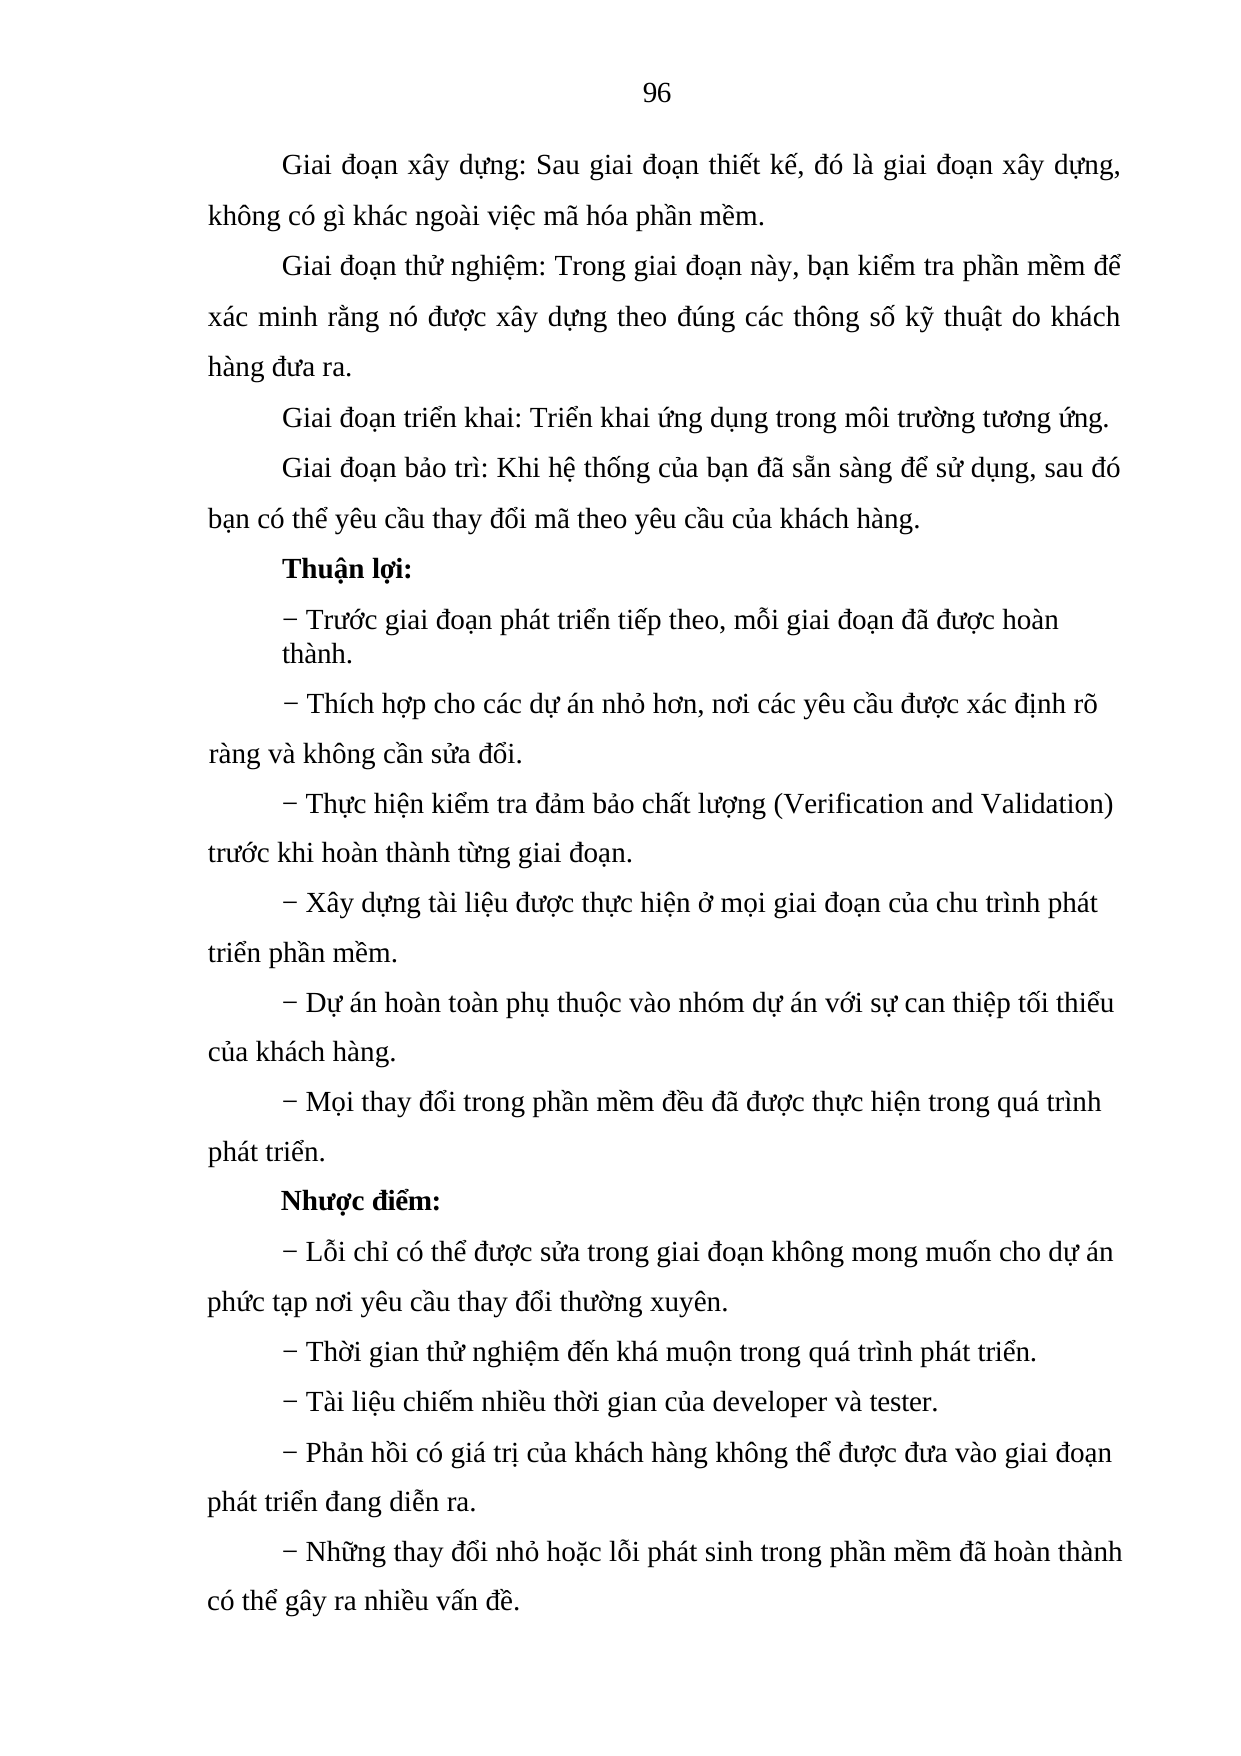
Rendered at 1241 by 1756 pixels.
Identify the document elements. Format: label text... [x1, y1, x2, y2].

text − Dự án hoàn toàn phụ thuộc vào nhóm dự án với sự can thiệp tối thiểu của khách hàng. [208, 985, 1137, 1068]
text − Lỗi chỉ có thể được sửa trong giai đoạn không mong muốn cho dự án phức tạp nơi yêu cầu thay đổi thường xuyên. [207, 1234, 1137, 1317]
text − Phản hồi có giá trị của khách hàng không thể được đưa vào giai đoạn phát triển đang diễn ra. [207, 1435, 1129, 1518]
subtitle Thuận lợi: [282, 552, 1137, 585]
text − Những thay đổi nhỏ hoặc lỗi phát sinh trong phần mềm đã hoàn thành có thể gây ra nhiều vấn đề. [207, 1534, 1137, 1617]
text Giai đoạn xây dựng: Sau giai đoạn thiết kế, đó là giai đoạn xây dựng, không có gì khác ngoài việc mã hóa phần mềm. [208, 147, 1122, 231]
text Giai đoạn triển khai: Triển khai ứng dụng trong môi trường tương ứng. [282, 400, 1137, 433]
text − Xây dựng tài liệu được thực hiện ở mọi giai đoạn của chu trình phát triển phần mềm. [208, 886, 1137, 968]
text − Trước giai đoạn phát triển tiếp theo, mỗi giai đoạn đã được hoàn thành. [282, 602, 1137, 669]
subtitle Nhược điểm: [281, 1183, 1137, 1217]
text − Mọi thay đổi trong phần mềm đều đã được thực hiện trong quá trình phát triển. [208, 1084, 1137, 1167]
text − Tài liệu chiếm nhiều thời gian của developer và tester. [282, 1384, 1137, 1418]
text Giai đoạn bảo trì: Khi hệ thống của bạn đã sẵn sàng để sử dụng, sau đó bạn có thể yêu cầu thay đổi mã theo yêu cầu của khách hàng. [208, 451, 1122, 534]
text − Thích hợp cho các dự án nhỏ hơn, nơi các yêu cầu được xác định rõ ràng và không cần sửa đổi. [209, 686, 1137, 769]
text − Thực hiện kiểm tra đảm bảo chất lượng (Verification and Validation) trước khi hoàn thành từng giai đoạn. [208, 786, 1137, 869]
text − Thời gian thử nghiệm đến khá muộn trong quá trình phát triển. [282, 1334, 1137, 1367]
text Giai đoạn thử nghiệm: Trong giai đoạn này, bạn kiểm tra phần mềm để xác minh rằng nó được xây dựng theo đúng các thông số kỹ thuật do khách hàng đưa ra. [208, 248, 1122, 383]
